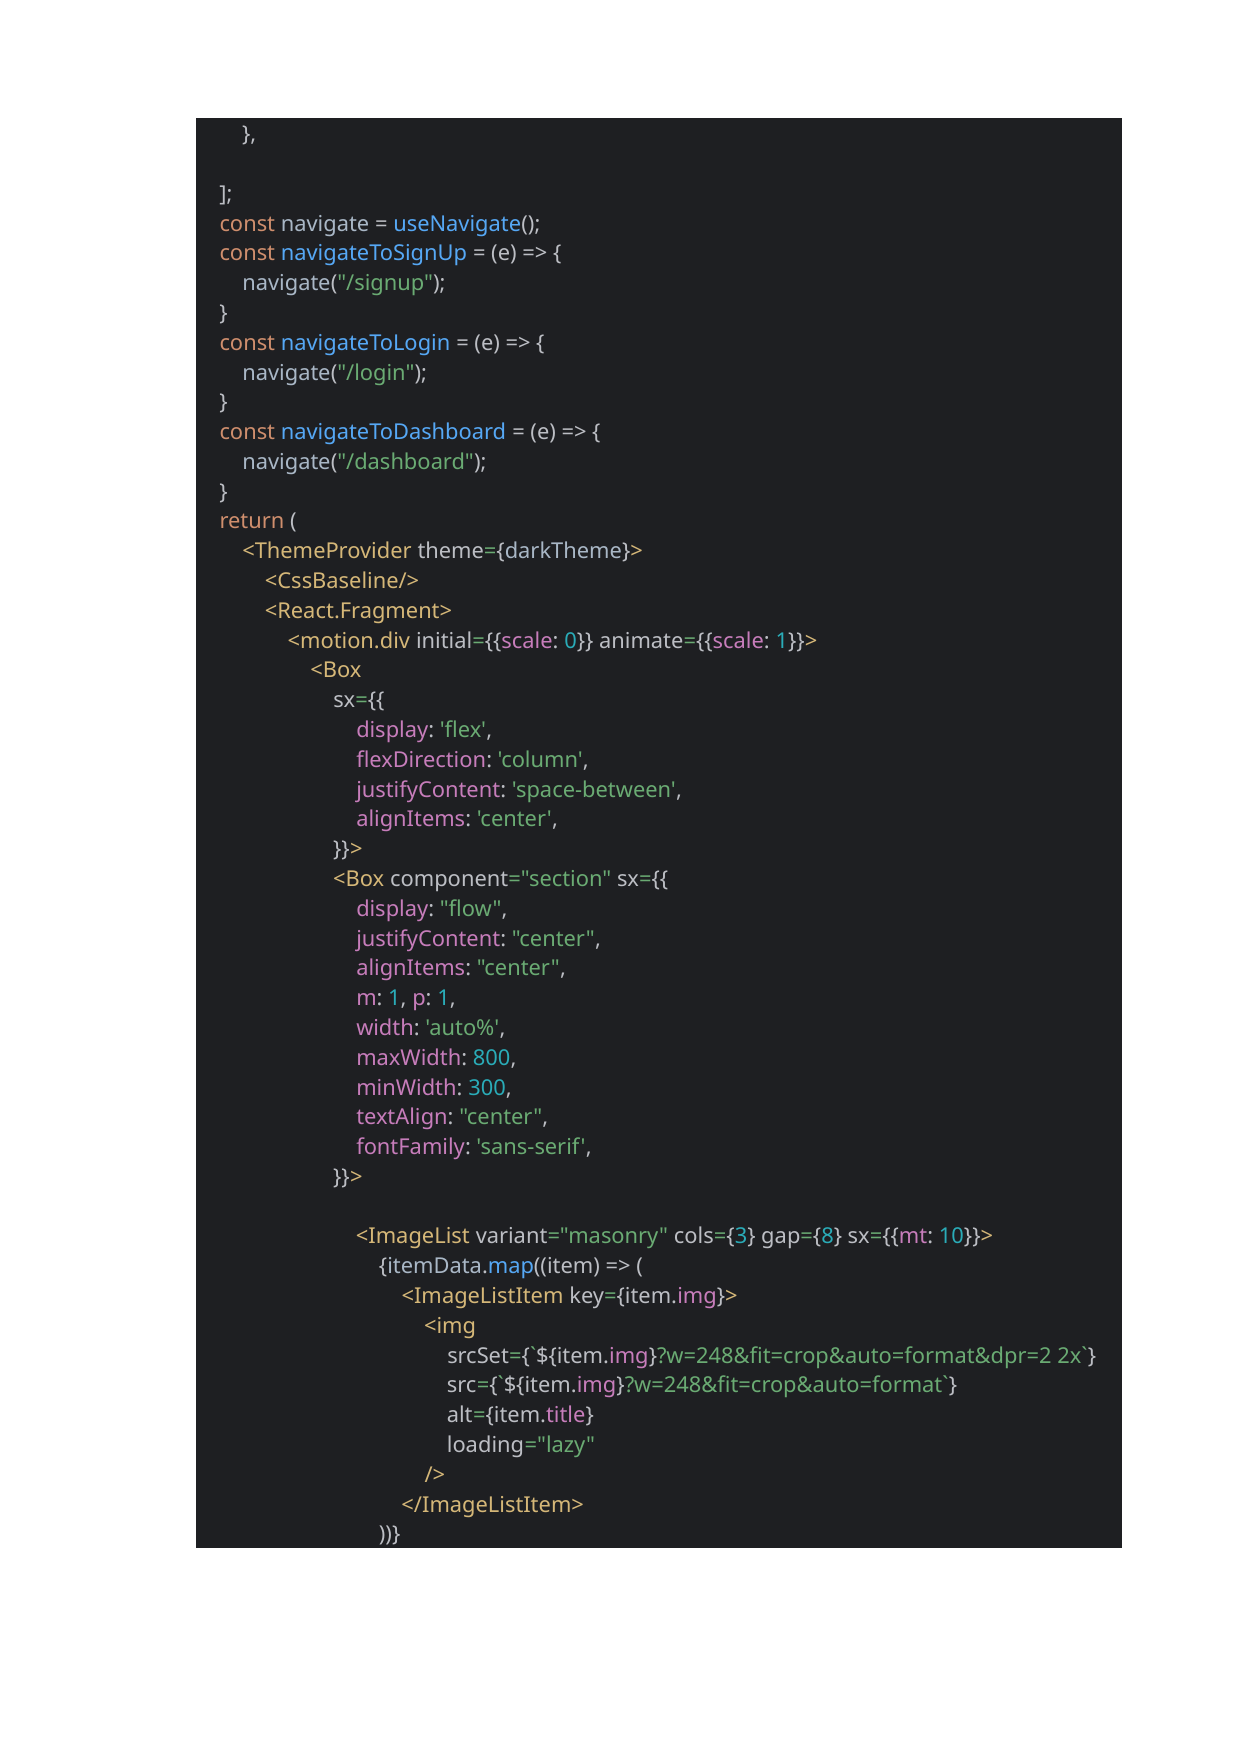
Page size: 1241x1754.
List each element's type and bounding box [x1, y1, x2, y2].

text [196, 118, 1122, 1548]
